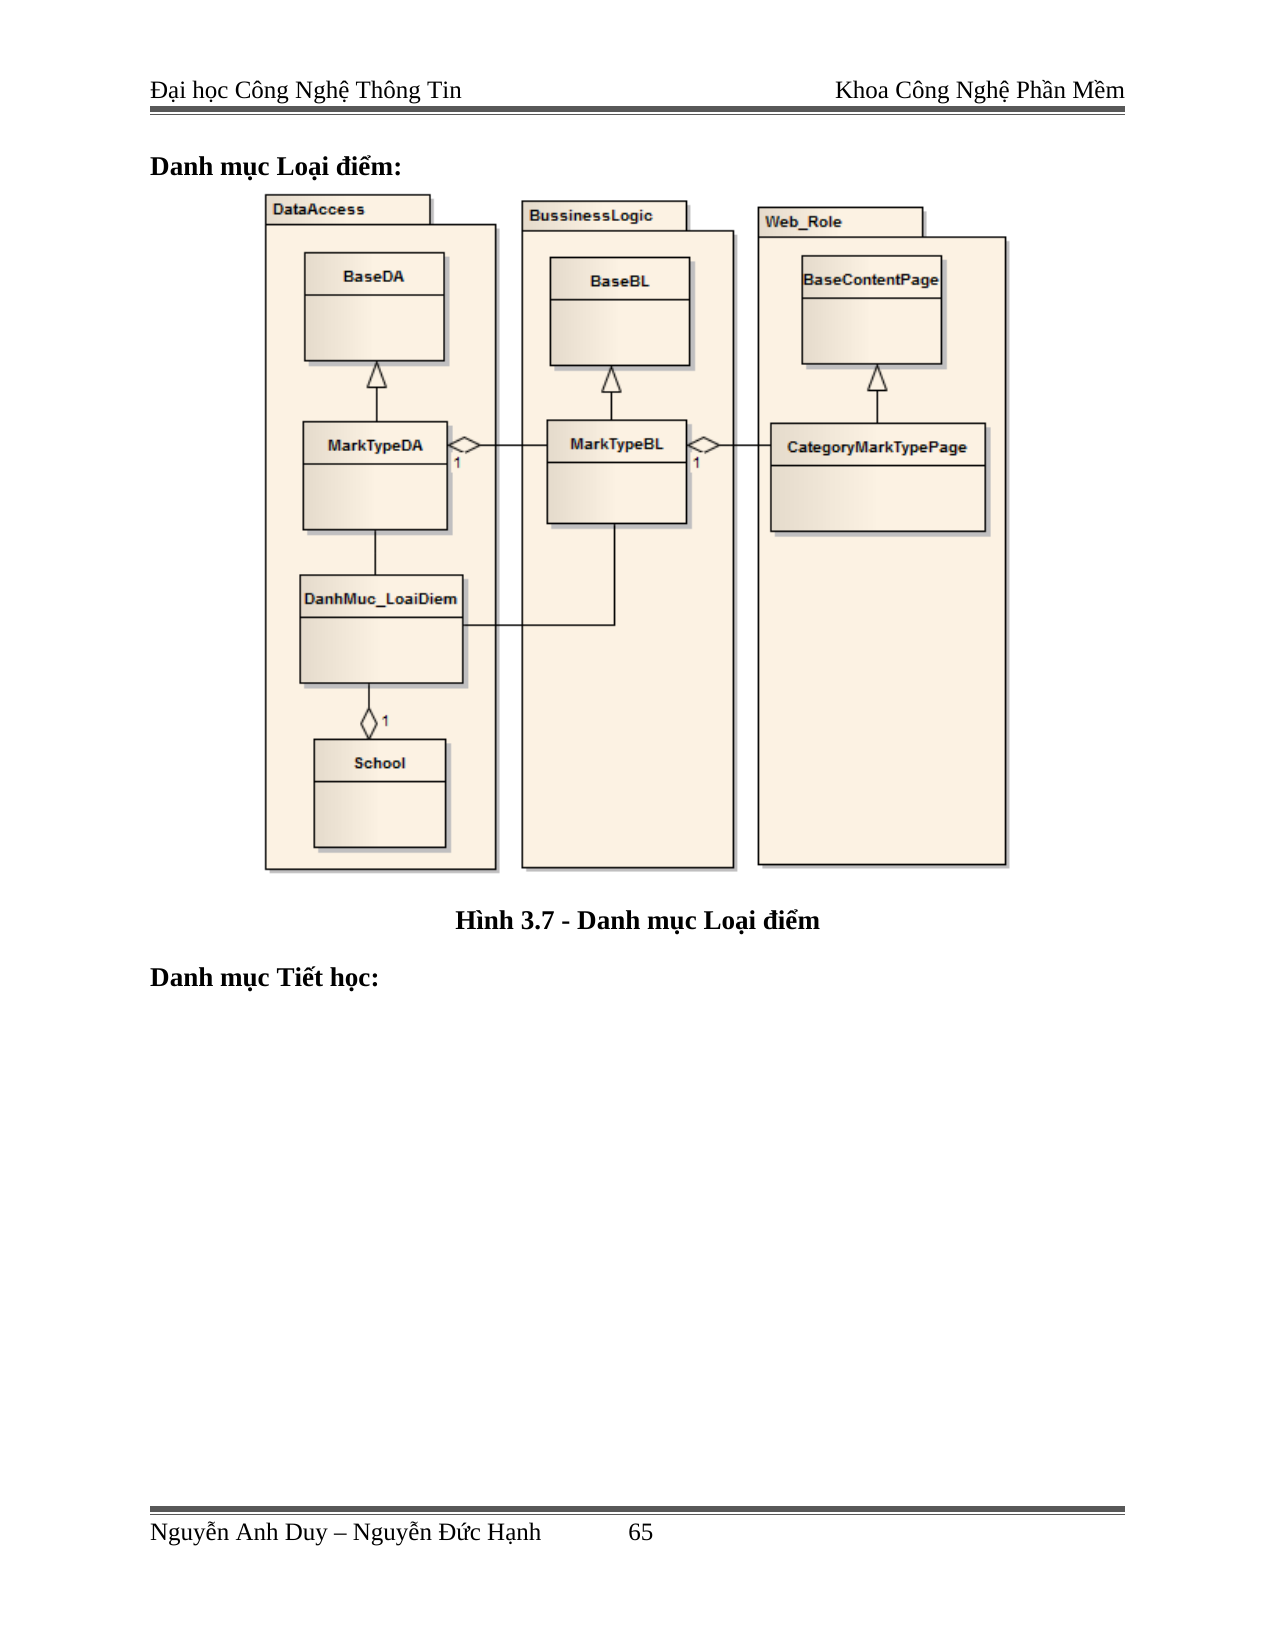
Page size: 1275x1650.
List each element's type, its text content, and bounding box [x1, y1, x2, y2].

subtitle Danh mục Tiết học: [150, 961, 1125, 992]
picture [259, 185, 1016, 875]
subtitle Hình 3.7 - Danh mục Loại điểm [150, 904, 1125, 935]
subtitle Danh mục Loại điểm: [150, 150, 1125, 181]
